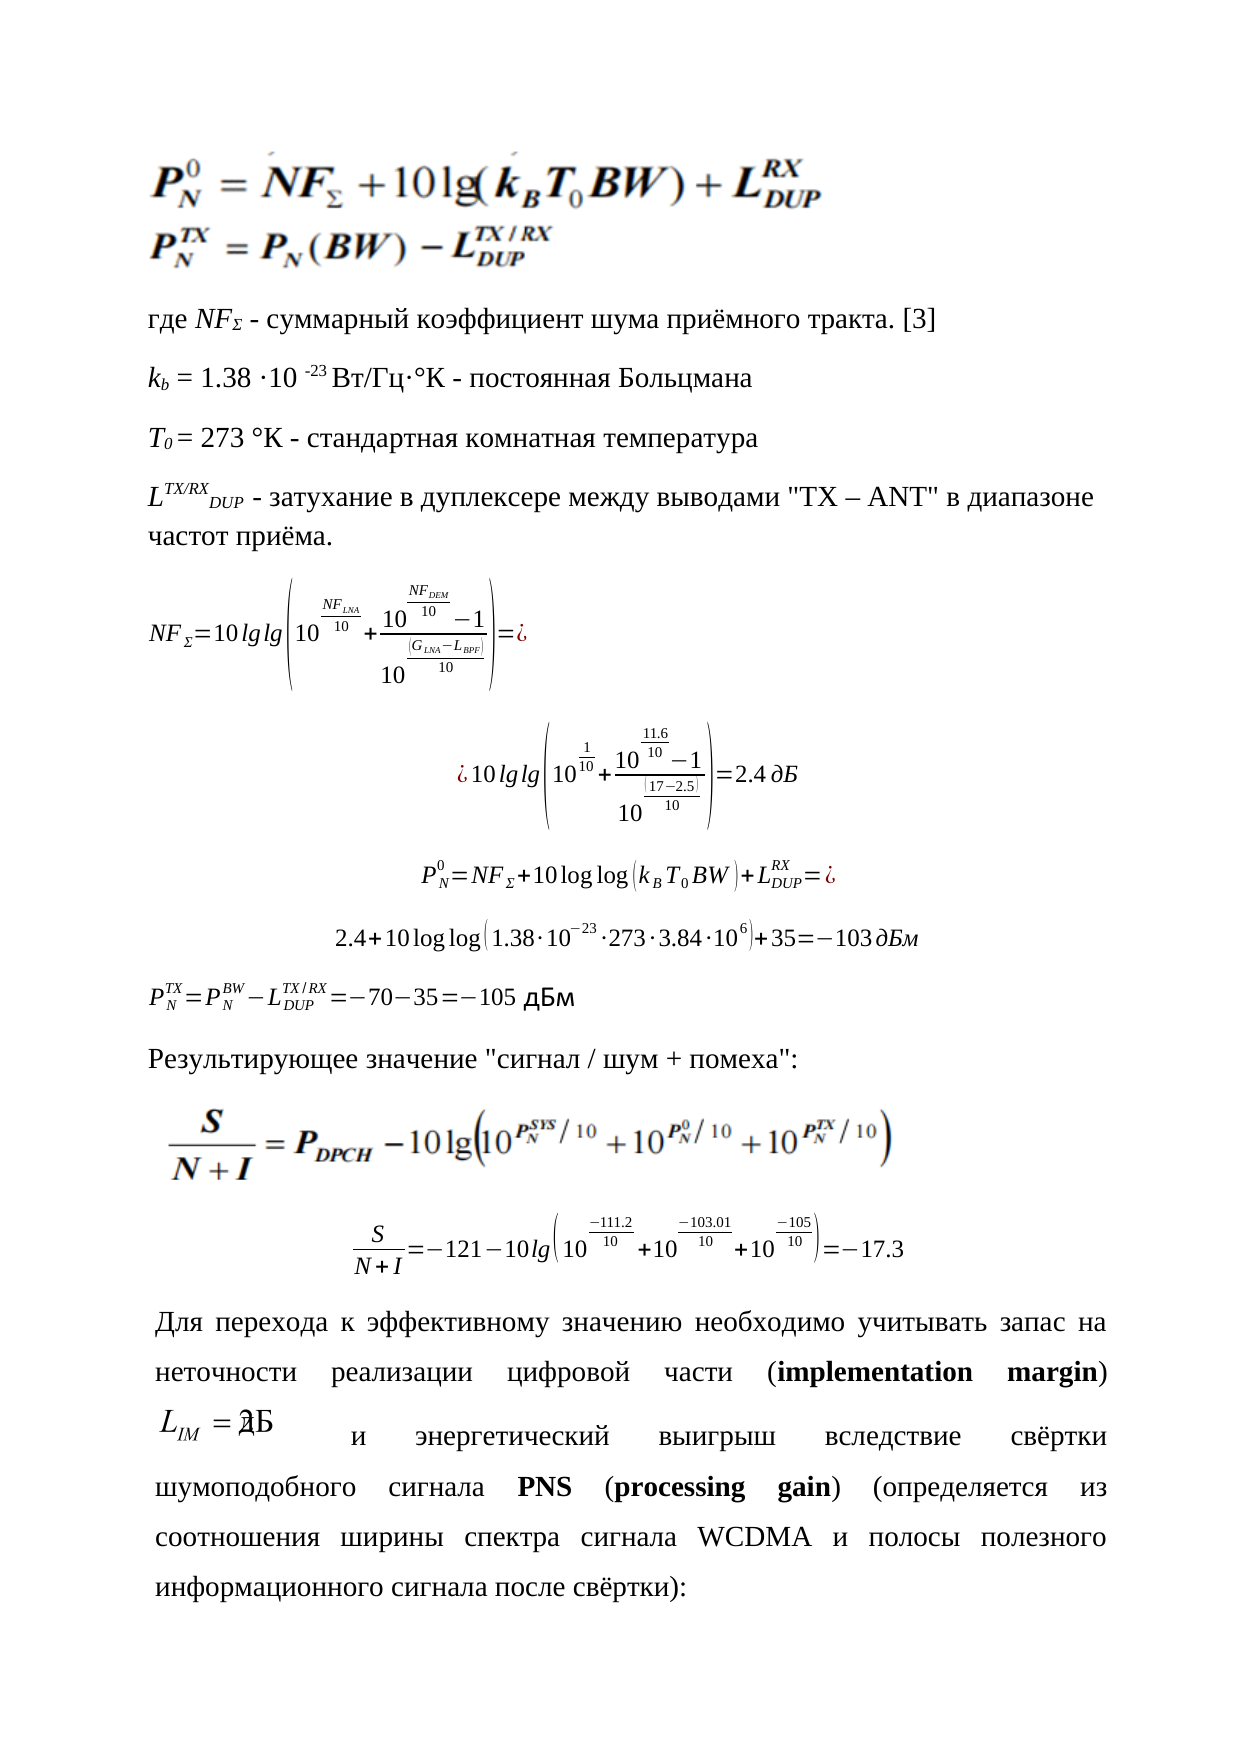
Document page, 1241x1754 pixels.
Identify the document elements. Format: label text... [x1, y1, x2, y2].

text kb = 1.38 ·10 -23 Вт/Гц·°К - постоянная Больцмана [148, 360, 1107, 394]
text Для перехода к эффективному значению необходимо учитывать запас на неточности реализации цифровой части (implementation margin) и энергетический выигрыш вследствие свёртки шумоподобного сигнала PNS (processing gain) (определяется из соотношения ширины спектра сигнала WCDMA и полосы полезного информационного сигнала после свёртки): [155, 1304, 1107, 1603]
picture [147, 1100, 897, 1187]
text где NFΣ - суммарный коэффициент шума приёмного тракта. [3] [148, 301, 1107, 334]
text Результирующее значение "сигнал / шум + помеха": [148, 1041, 1107, 1075]
text T0 = 273 °К - стандартная комнатная температура [148, 420, 1107, 453]
text LTX/RXDUP - затухание в дуплексере между выводами "TX – ANT" в диапазоне частот приёма. [148, 479, 1107, 551]
picture [147, 150, 828, 276]
picture [155, 1401, 302, 1446]
text дБм [148, 978, 1107, 1015]
